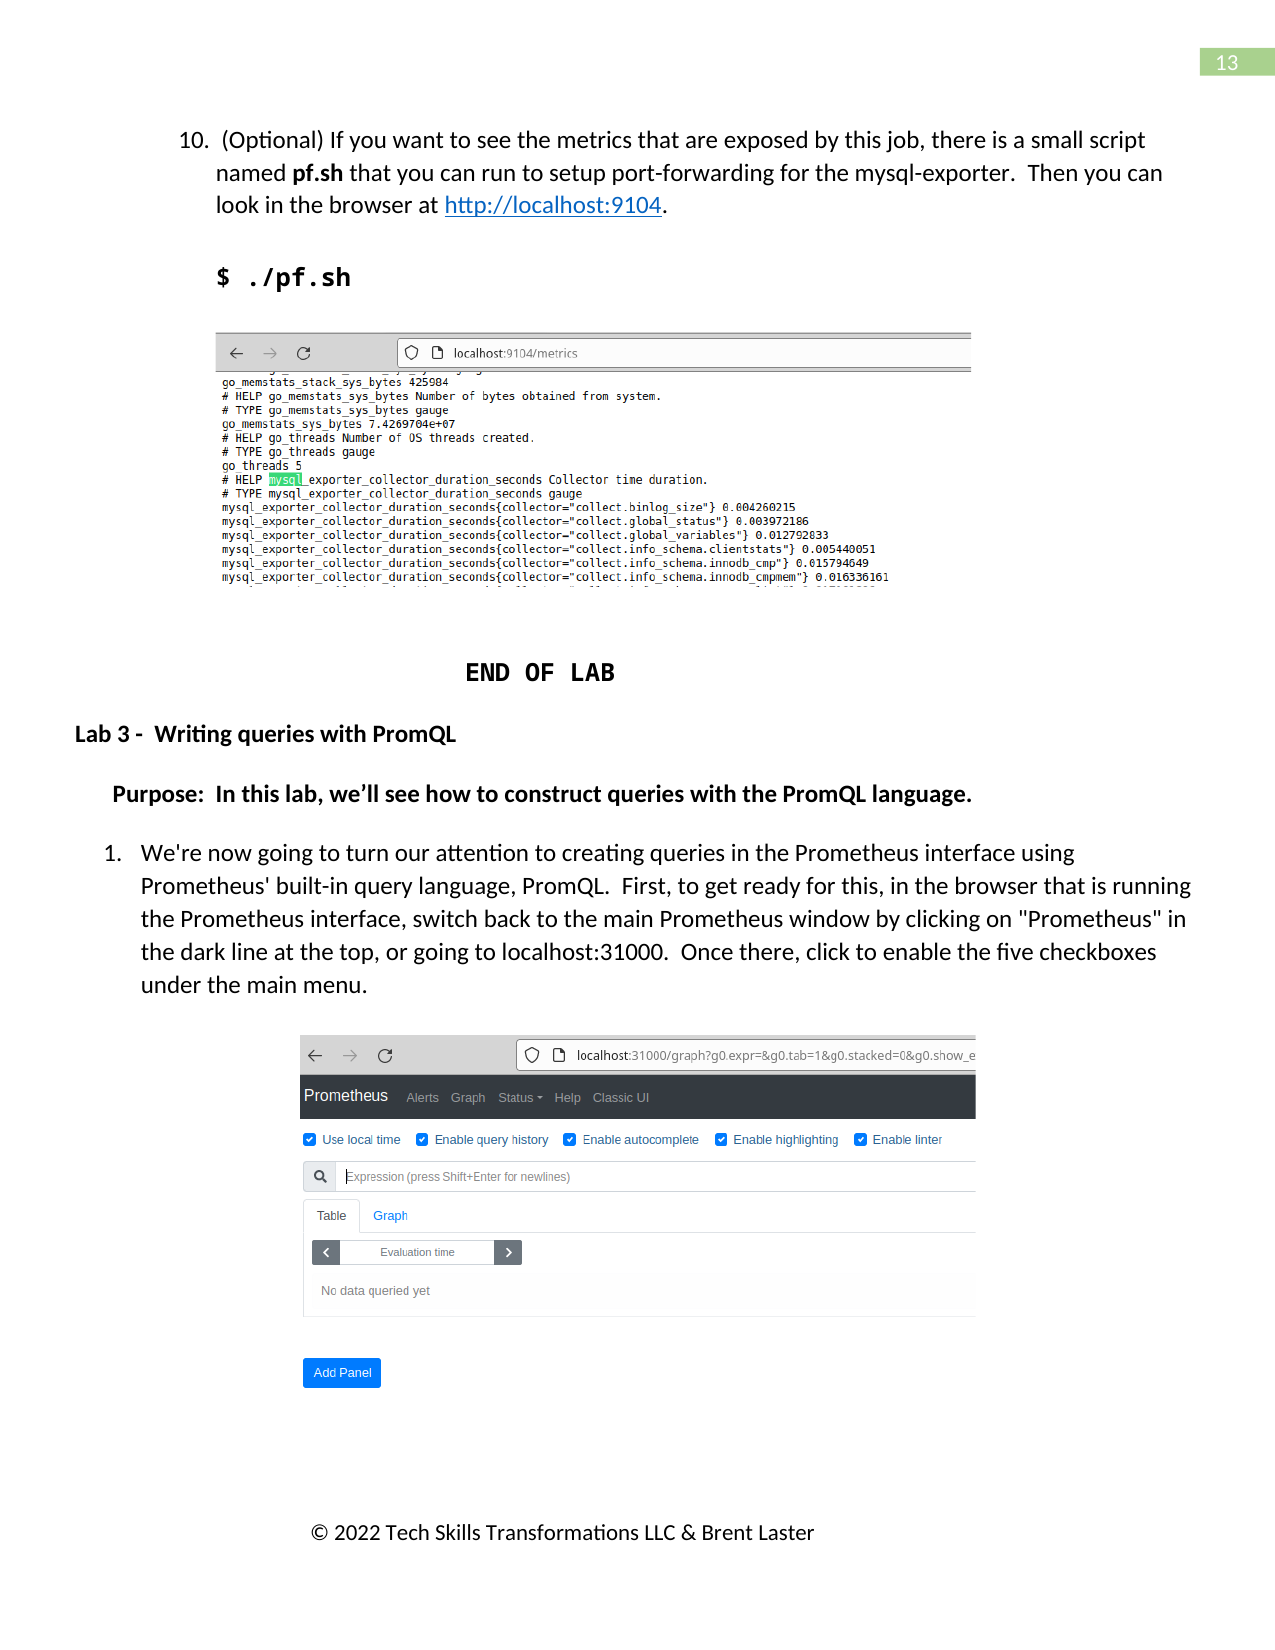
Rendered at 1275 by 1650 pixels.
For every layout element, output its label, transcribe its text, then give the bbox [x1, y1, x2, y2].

picture [300, 1035, 976, 1397]
text Lab 3 - Writing queries with PromQL [75, 718, 1200, 748]
picture [215, 332, 972, 587]
text Purpose: In this lab, we’ll see how to construct queries with the PromQL language. [112, 778, 1200, 808]
list We're now going to turn our attention to creating queries in the Prometheus interface using Prometheus' built-in query language, PromQL. First, to get ready for this, in the browser that is running the Prometheus interface, switch back to the main Prometheus window by clicking on "Prometheus" in the dark line at the top, or going to localhost:31000. Once there, click to enable the five checkboxes under the main menu. [103, 837, 1200, 999]
text END OF LAB [75, 655, 1200, 689]
list (Optional) If you want to see the metrics that are exposed by this job, there is a small script named pf.sh that you can run to setup port-forwarding for the mysql-exporter. Then you can look in the browser at http://localhost:9104. [178, 124, 1200, 220]
list $ ./pf.sh [216, 259, 1200, 293]
